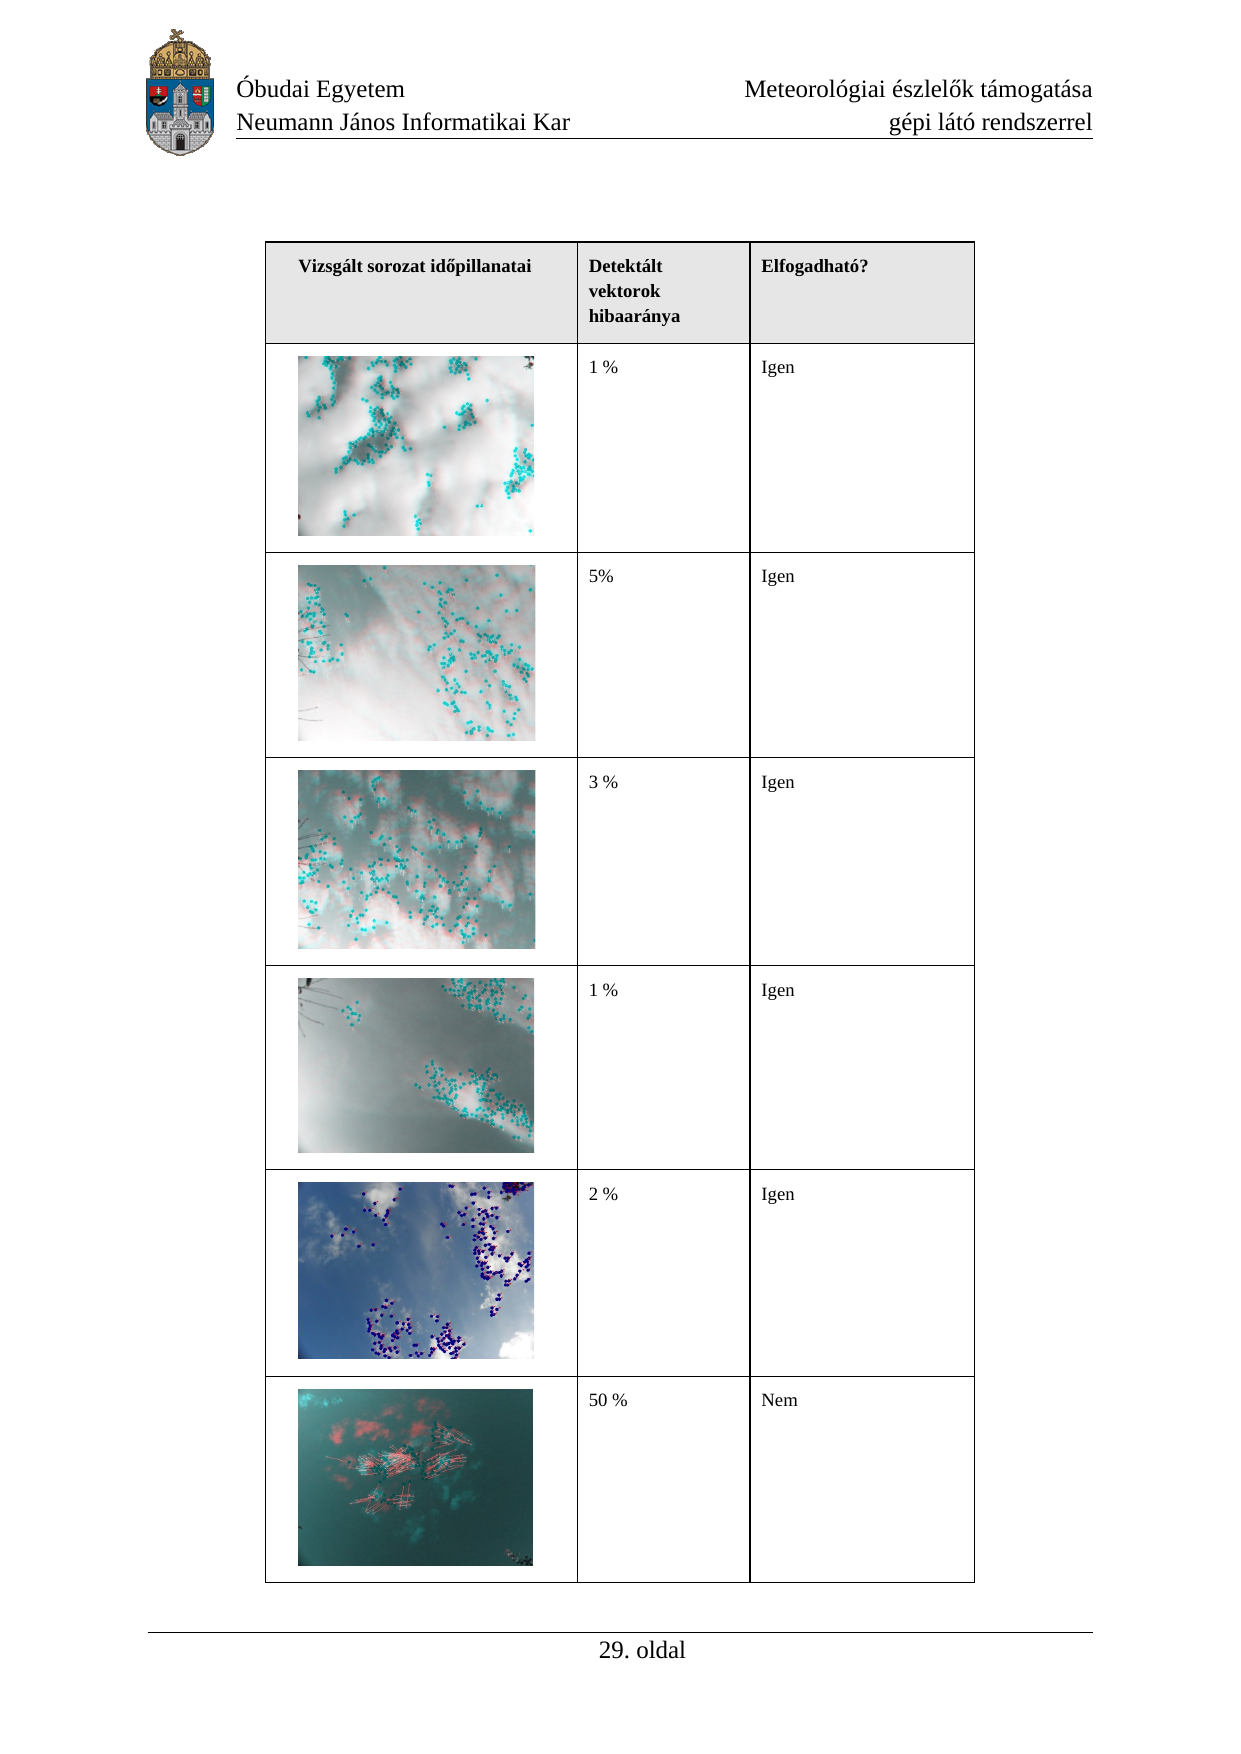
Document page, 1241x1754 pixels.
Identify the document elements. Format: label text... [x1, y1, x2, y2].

table_header Elfogadható? [751, 243, 974, 343]
table_cell 50 % [578, 1377, 749, 1582]
picture [298, 770, 536, 949]
table_cell [266, 1170, 577, 1376]
table_cell Igen [751, 1170, 974, 1376]
table_header Detektált vektorok hibaaránya [578, 243, 749, 343]
table_cell 1 % [578, 344, 749, 552]
picture [146, 28, 215, 157]
table_cell 5% [578, 553, 749, 757]
table_cell 2 % [578, 1170, 749, 1376]
table_cell Igen [751, 966, 974, 1169]
table_cell [266, 344, 577, 552]
table_cell 1 % [578, 966, 749, 1169]
table_header Vizsgált sorozat időpillanatai [266, 243, 577, 343]
table_cell Igen [751, 344, 974, 552]
table_cell Nem [751, 1377, 974, 1582]
table_cell [266, 966, 577, 1169]
table_cell Igen [751, 758, 974, 965]
table_cell [266, 553, 577, 757]
picture [298, 978, 535, 1153]
picture [298, 356, 535, 536]
table_cell Igen [751, 553, 974, 757]
picture [298, 1182, 535, 1359]
picture [298, 1389, 533, 1566]
table_cell [266, 758, 577, 965]
picture [298, 565, 536, 741]
table_cell [266, 1377, 577, 1582]
table_cell 3 % [578, 758, 749, 965]
